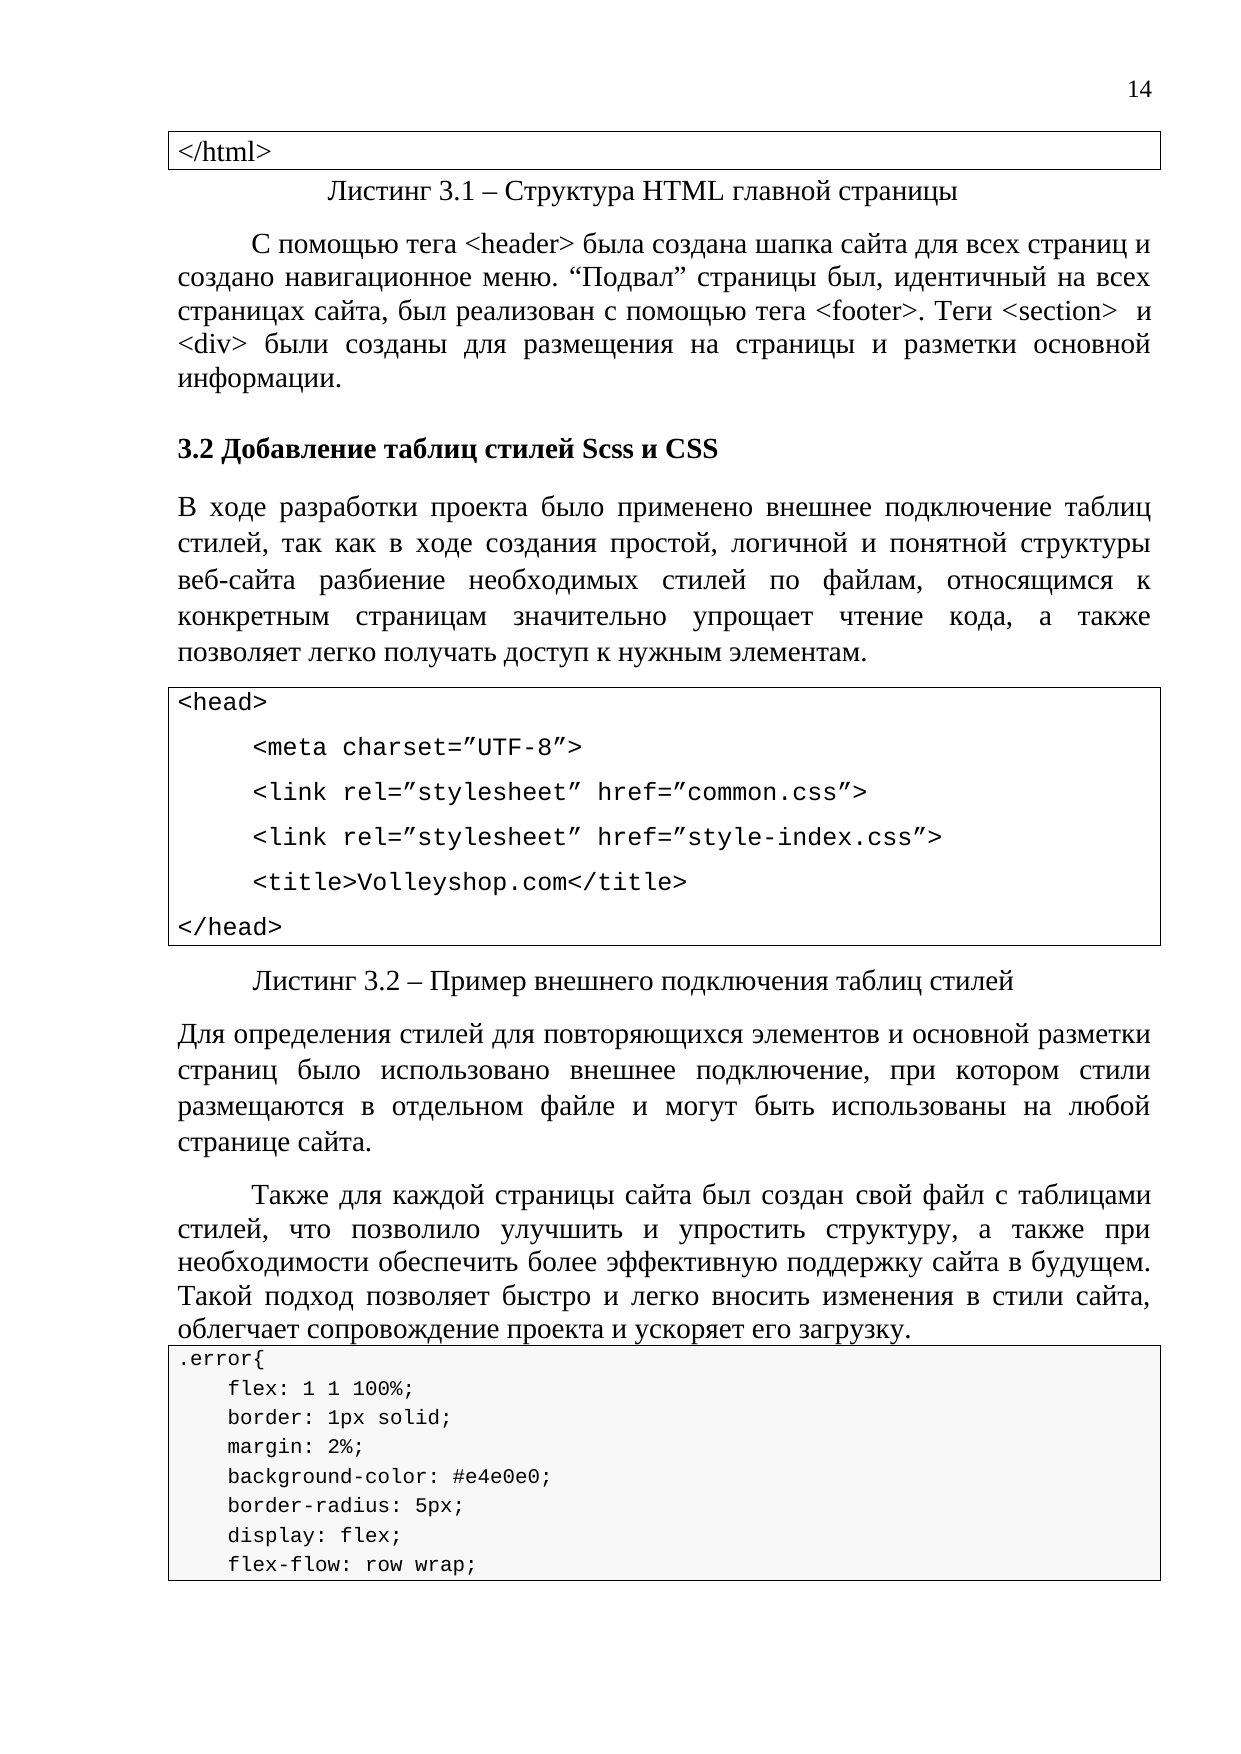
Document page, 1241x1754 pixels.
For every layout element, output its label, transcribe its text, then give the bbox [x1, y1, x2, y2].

text Также для каждой страницы сайта был создан свой файл с таблицами стилей, что позволило улучшить и упростить структуру, а также при необходимости обеспечить более эффективную поддержку сайта в будущем. Такой подход позволяет быстро и легко вносить изменения в стили сайта, облегчает сопровождение проекта и ускоряет его загрузку. [177, 1177, 1152, 1345]
text 3.2 Добавление таблиц стилей Scss и CSS [177, 431, 1152, 464]
text background-color: #e4e0e0; [169, 1463, 1160, 1489]
text Листинг 3.2 – Пример внешнего подключения таблиц стилей [177, 963, 1152, 997]
text <link rel=”stylesheet” href=”common.css”> [169, 777, 1160, 808]
text <title>Volleyshop.com</title> [169, 867, 1160, 898]
text display: flex; [169, 1522, 1160, 1548]
text Листинг 3.1 – Структура HTML главной страницы [252, 173, 1152, 206]
text <head> [169, 688, 1160, 718]
text <meta charset=”UTF-8”> [169, 732, 1160, 763]
text </head> [169, 912, 1160, 945]
text flex-flow: row wrap; [169, 1551, 1160, 1580]
text border: 1px solid; [169, 1404, 1160, 1431]
text В ходе разработки проекта было применено внешнее подключение таблиц стилей, так как в ходе создания простой, логичной и понятной структуры веб-сайта разбиение необходимых стилей по файлам, относящимся к конкретным страницам значительно упрощает чтение кода, а также позволяет легко получать доступ к нужным элементам. [177, 489, 1152, 668]
text </html> [169, 132, 1160, 169]
text .error{ [169, 1346, 1160, 1372]
text border-radius: 5px; [169, 1492, 1160, 1519]
text flex: 1 1 100%; [169, 1374, 1160, 1401]
text Для определения стилей для повторяющихся элементов и основной разметки страниц было использовано внешнее подключение, при котором стили размещаются в отдельном файле и могут быть использованы на любой странице сайта. [177, 1016, 1152, 1158]
text <link rel=”stylesheet” href=”style-index.css”> [169, 822, 1160, 853]
text margin: 2%; [169, 1433, 1160, 1460]
text С помощью тега <header> была создана шапка сайта для всех страниц и создано навигационное меню. “Подвал” страницы был, идентичный на всех страницах сайта, был реализован с помощью тега <footer>. Теги <section> и <div> были созданы для размещения на страницы и разметки основной информации. [177, 226, 1152, 393]
